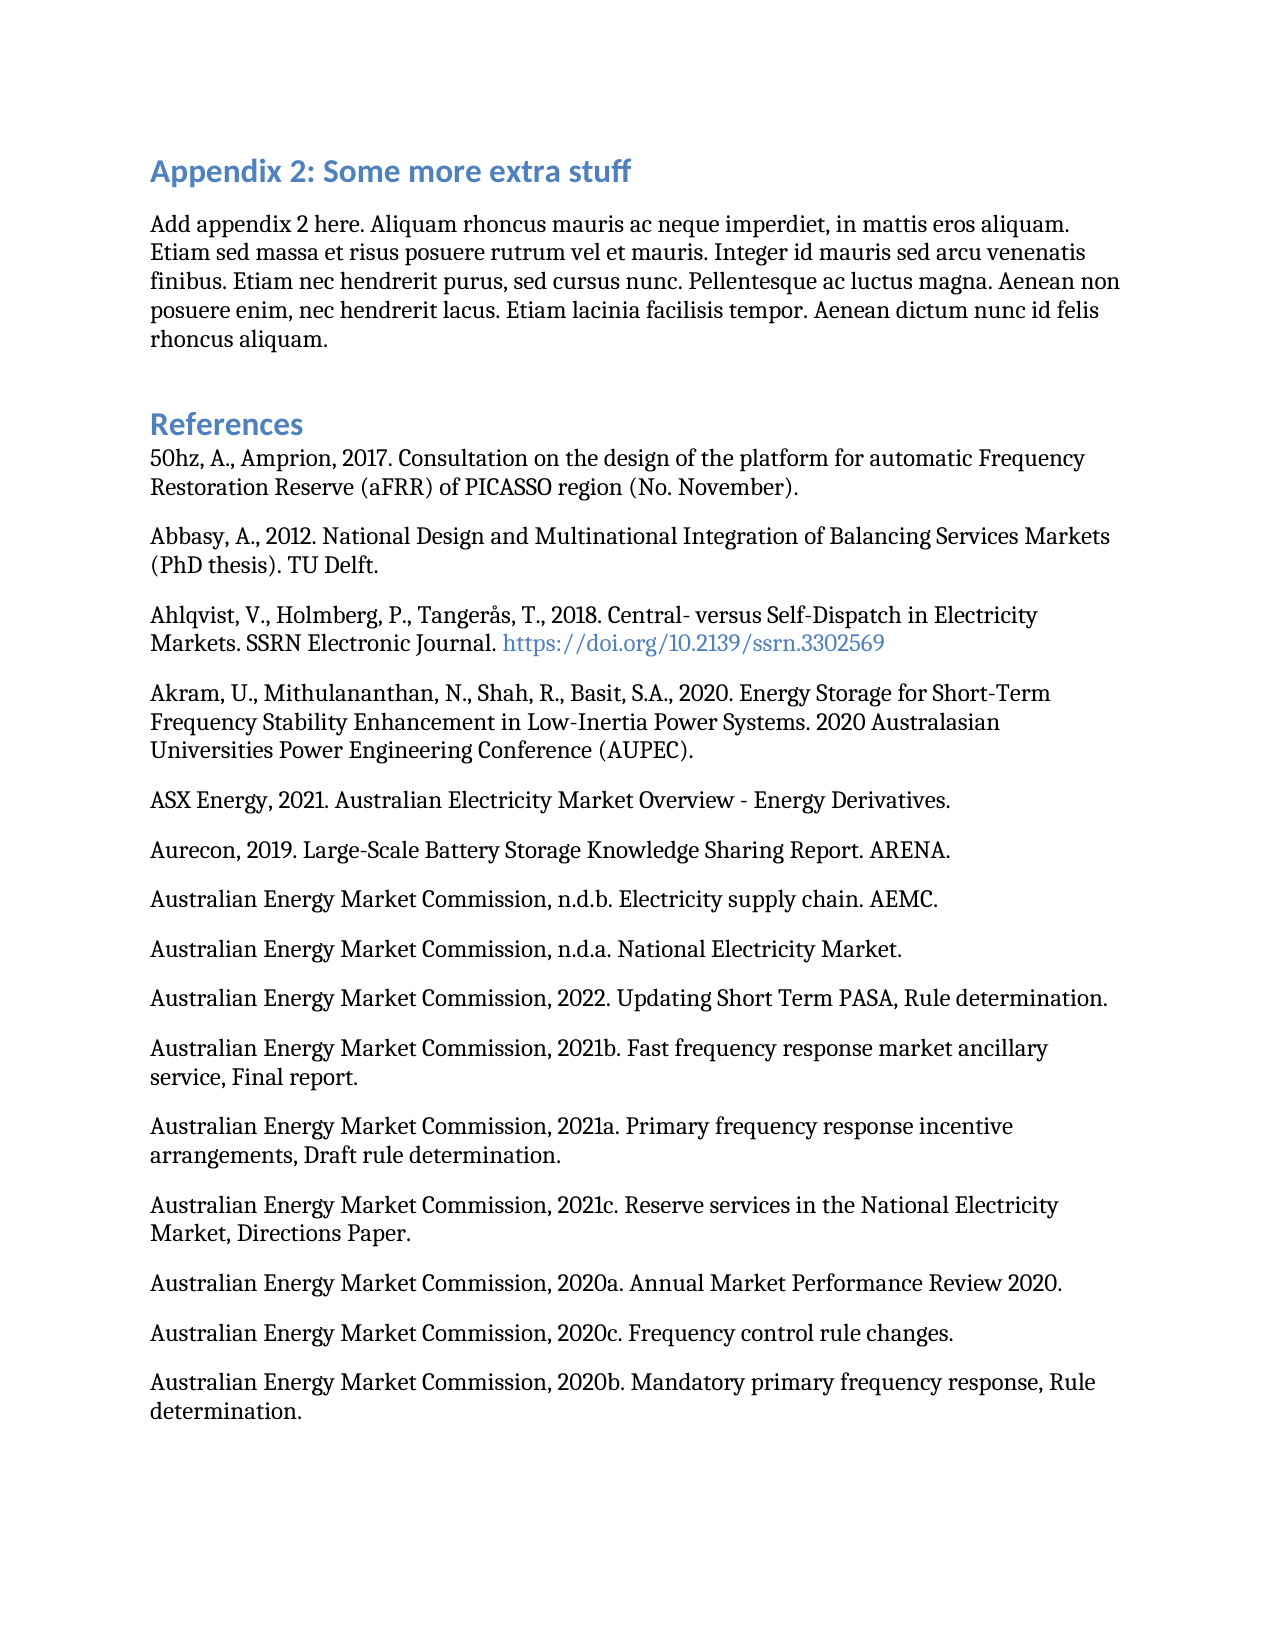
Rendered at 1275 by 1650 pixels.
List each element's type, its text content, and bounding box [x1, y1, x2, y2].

text Add appendix 2 here. Aliquam rhoncus mauris ac neque imperdiet, in mattis eros aliquam. Etiam sed massa et risus posuere rutrum vel et mauris. Integer id mauris sed arcu venenatis finibus. Etiam nec hendrerit purus, sed cursus nunc. Pellentesque ac luctus magna. Aenean non posuere enim, nec hendrerit lacus. Etiam lacinia facilisis tempor. Aenean dictum nunc id felis rhoncus aliquam. [150, 209, 1125, 353]
text 50hz, A., Amprion, 2017. Consultation on the design of the platform for automatic Frequency Restoration Reserve (aFRR) of PICASSO region (No. November). [150, 444, 1125, 501]
text ASX Energy, 2021. Australian Electricity Market Overview - Energy Derivatives. [150, 786, 1125, 815]
text Australian Energy Market Commission, 2020c. Frequency control rule changes. [150, 1318, 1125, 1347]
text Australian Energy Market Commission, n.d.b. Electricity supply chain. AEMC. [150, 885, 1125, 914]
text Australian Energy Market Commission, 2021a. Primary frequency response incentive arrangements, Draft rule determination. [150, 1112, 1125, 1170]
text Australian Energy Market Commission, 2021b. Fast frequency response market ancillary service, Final report. [150, 1034, 1125, 1091]
text Abbasy, A., 2012. National Design and Multinational Integration of Balancing Services Markets (PhD thesis). TU Delft. [150, 522, 1125, 580]
text Australian Energy Market Commission, 2020b. Mandatory primary frequency response, Rule determination. [150, 1368, 1125, 1426]
text Ahlqvist, V., Holmberg, P., Tangerås, T., 2018. Central- versus Self-Dispatch in Electricity Markets. SSRN Electronic Journal. https://doi.org/10.2139/ssrn.3302569 [150, 601, 1125, 658]
text Australian Energy Market Commission, 2020a. Annual Market Performance Review 2020. [150, 1269, 1125, 1298]
subtitle Appendix 2: Some more extra stuff [150, 150, 1125, 191]
text Australian Energy Market Commission, 2022. Updating Short Term PASA, Rule determination. [150, 984, 1125, 1013]
text Australian Energy Market Commission, 2021c. Reserve services in the National Electricity Market, Directions Paper. [150, 1191, 1125, 1248]
text Aurecon, 2019. Large-Scale Battery Storage Knowledge Sharing Report. ARENA. [150, 836, 1125, 864]
text Australian Energy Market Commission, n.d.a. National Electricity Market. [150, 935, 1125, 963]
subtitle References [150, 403, 1125, 444]
text Akram, U., Mithulananthan, N., Shah, R., Basit, S.A., 2020. Energy Storage for Short-Term Frequency Stability Enhancement in Low-Inertia Power Systems. 2020 Australasian Universities Power Engineering Conference (AUPEC). [150, 679, 1125, 765]
